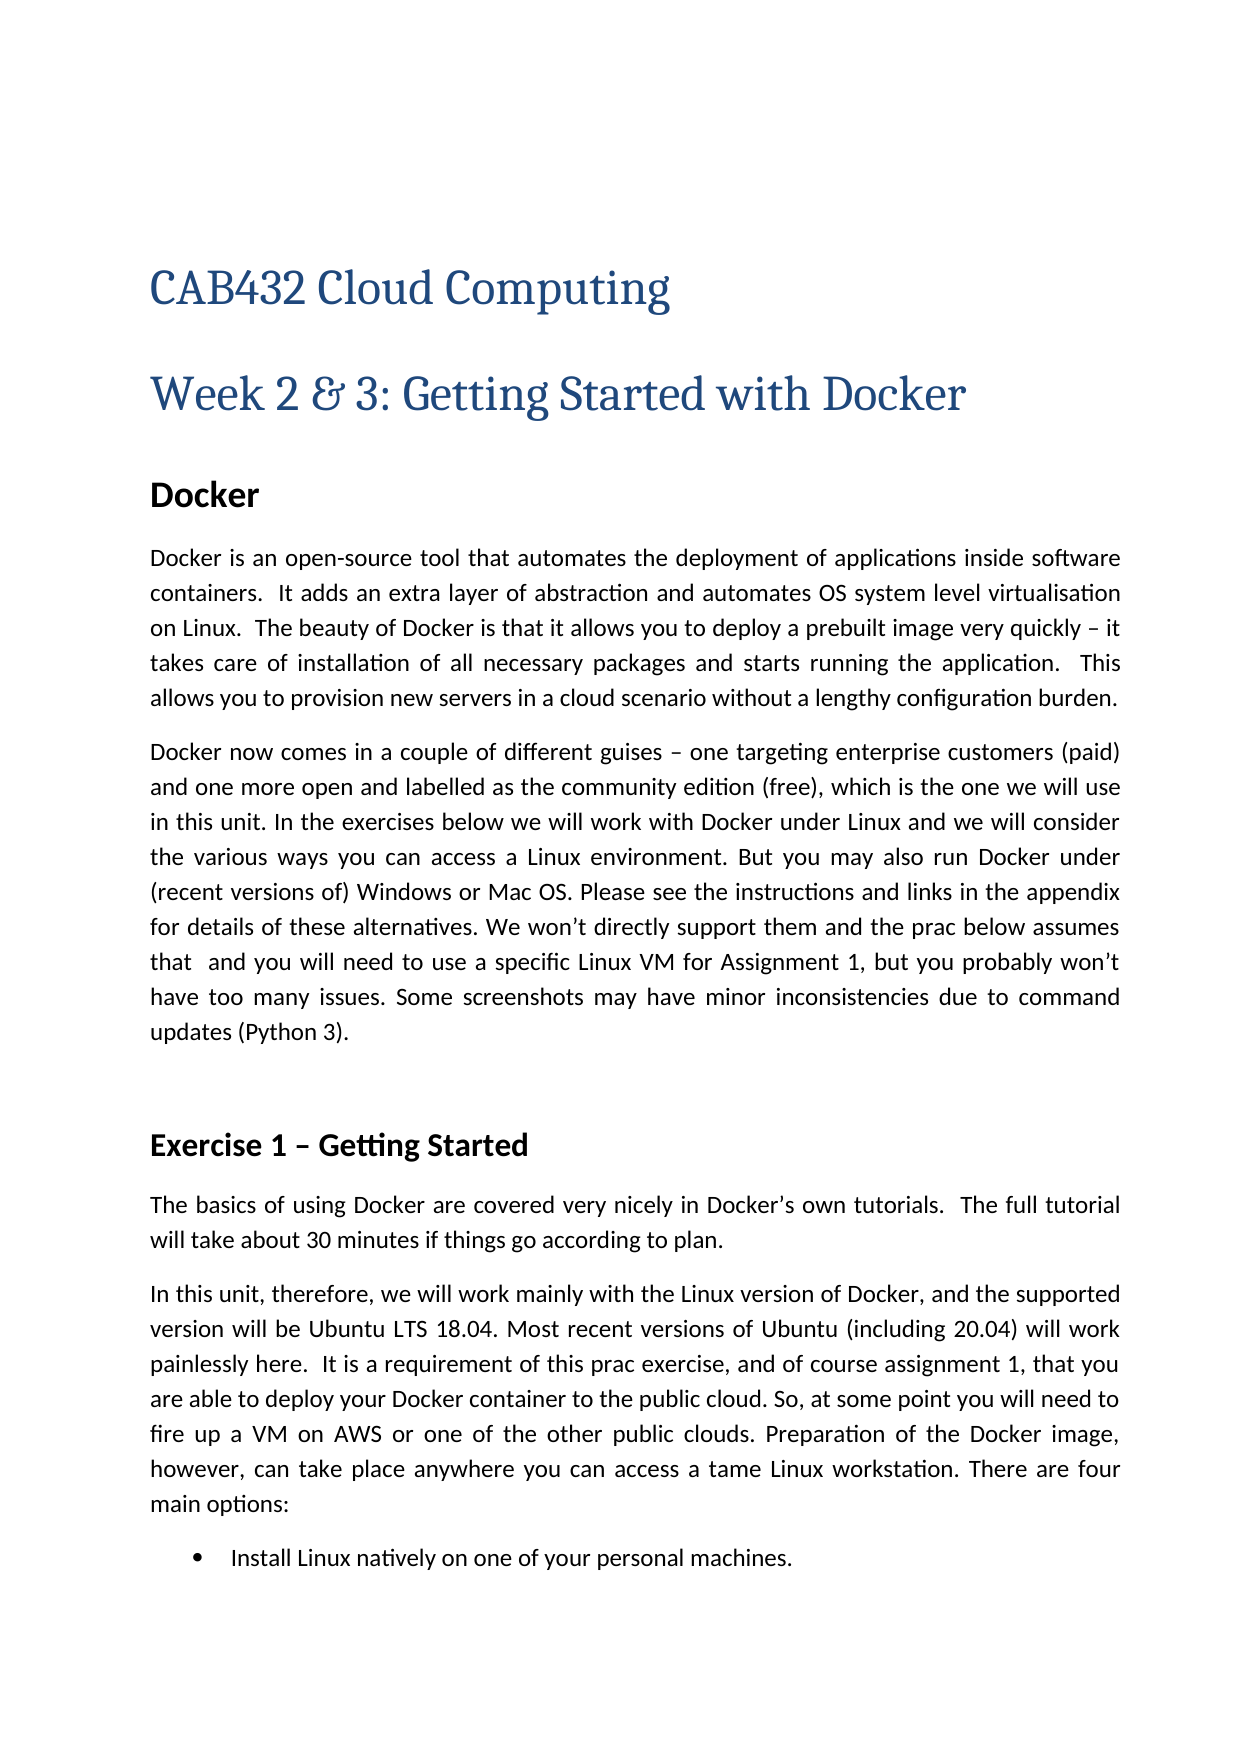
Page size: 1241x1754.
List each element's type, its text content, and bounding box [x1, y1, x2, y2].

text Docker now comes in a couple of different guises – one targeting enterprise customers (paid) and one more open and labelled as the community edition (free), which is the one we will use in this unit. In the exercises below we will work with Docker under Linux and we will consider the various ways you can access a Linux environment. But you may also run Docker under (recent versions of) Windows or Mac OS. Please see the instructions and links in the appendix for details of these alternatives. We won’t directly support them and the prac below assumes that and you will need to use a specific Linux VM for Assignment 1, but you probably won’t have too many issues. Some screenshots may have minor inconsistencies due to command updates (Python 3). [150, 736, 1122, 1047]
text Exercise 1 – Getting Started [150, 1124, 1122, 1164]
text Docker is an open-source tool that automates the deployment of applications inside software containers. It adds an extra layer of abstraction and automates OS system level virtualisation on Linux. The beauty of Docker is that it allows you to deploy a prebuilt image very quickly – it takes care of installation of all necessary packages and starts running the application. This allows you to provision new servers in a cloud scenario without a lengthy configuration burden. [150, 542, 1122, 713]
list Install Linux natively on one of your personal machines. [193, 1542, 1122, 1572]
text CAB432 Cloud Computing [150, 259, 846, 317]
text Docker [150, 471, 1122, 517]
text The basics of using Docker are covered very nicely in Docker’s own tutorials. The full tutorial will take about 30 minutes if things go according to plan. [150, 1189, 1122, 1255]
text Week 2 & 3: Getting Started with Docker [150, 364, 1063, 423]
text In this unit, therefore, we will work mainly with the Linux version of Docker, and the supported version will be Ubuntu LTS 18.04. Most recent versions of Ubuntu (including 20.04) will work painlessly here. It is a requirement of this prac exercise, and of course assignment 1, that you are able to deploy your Docker container to the public cloud. So, at some point you will need to fire up a VM on AWS or one of the other public clouds. Preparation of the Docker image, however, can take place anywhere you can access a tame Linux workstation. There are four main options: [150, 1278, 1122, 1518]
